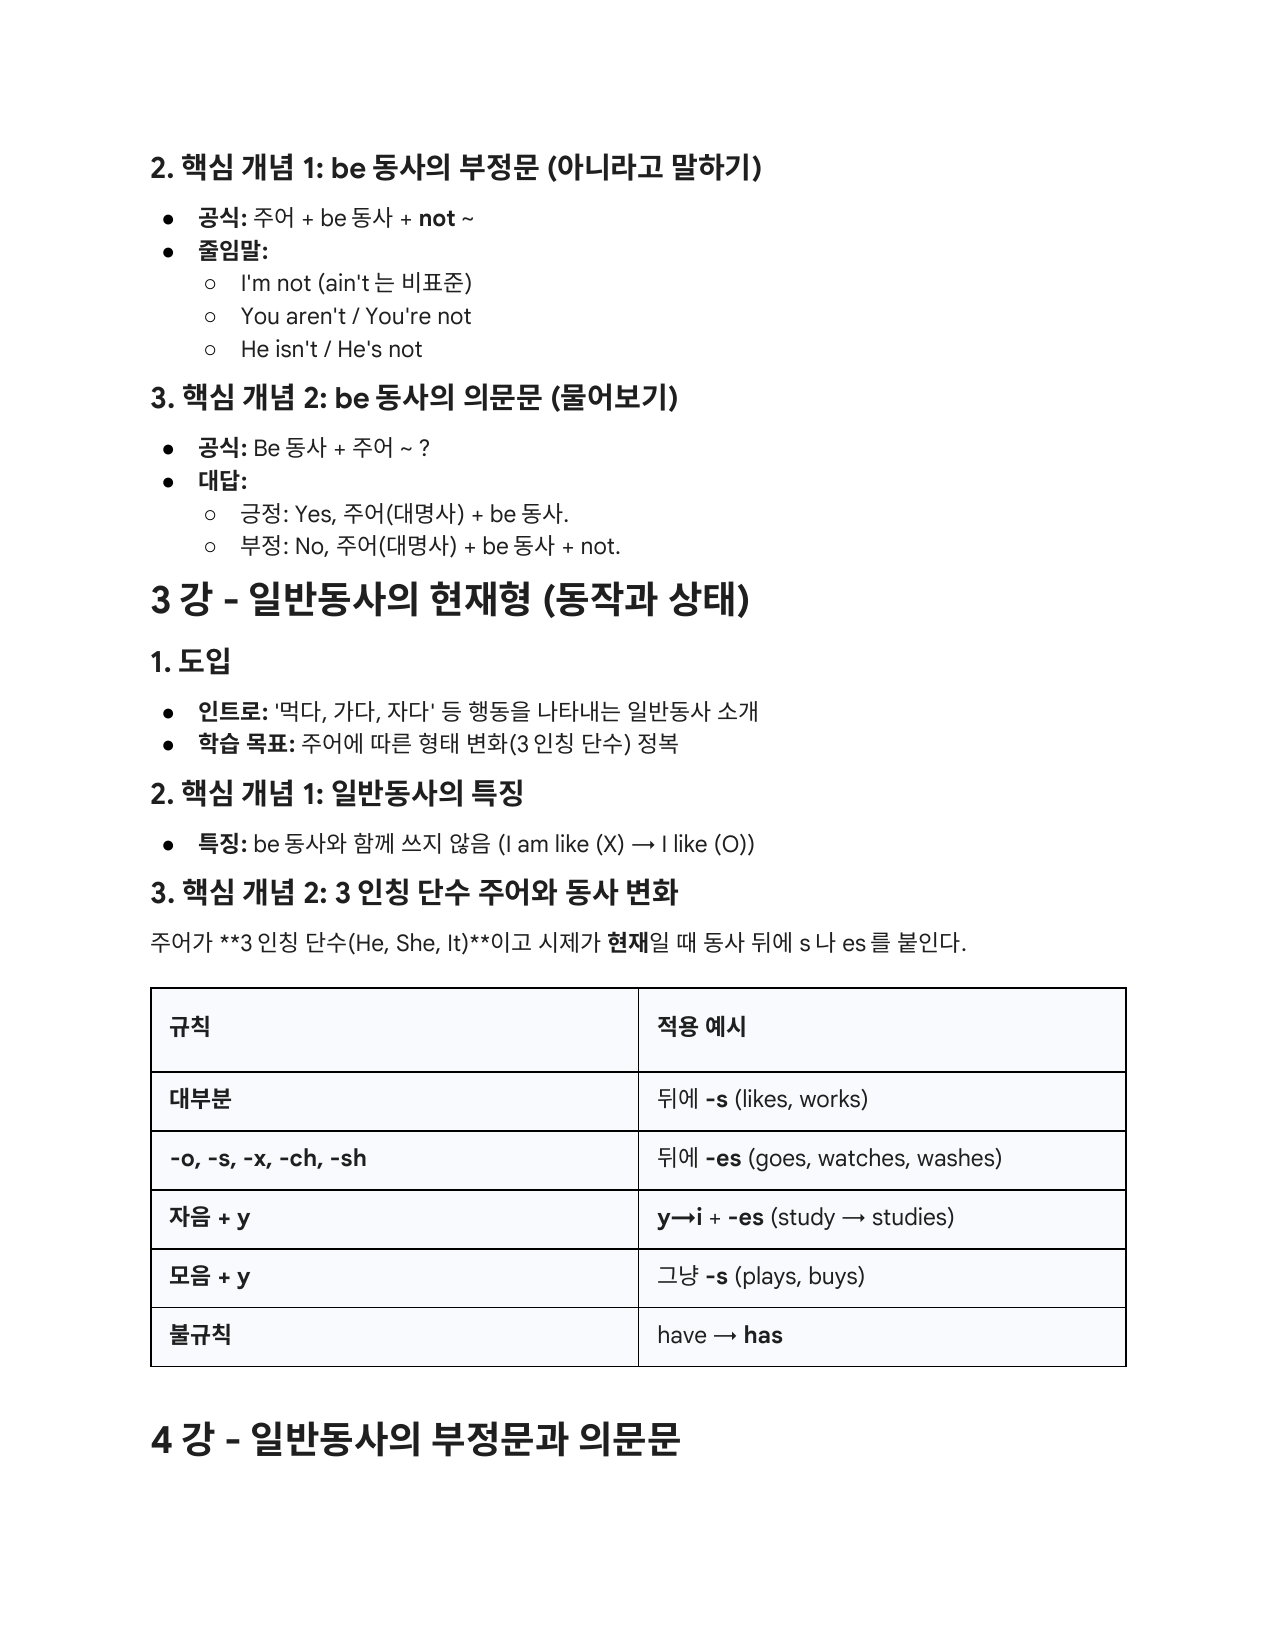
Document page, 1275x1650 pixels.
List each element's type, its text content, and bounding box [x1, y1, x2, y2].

subtitle 3. 핵심 개념 2: 3인칭 단수 주어와 동사 변화 [150, 875, 1125, 912]
table_cell y→i + -es (study → studies) [639, 1191, 1125, 1248]
list 대답: [161, 467, 1125, 496]
table_cell 모음 + y [152, 1250, 638, 1307]
subtitle 4강 - 일반동사의 부정문과 의문문 [150, 1417, 1125, 1464]
text 주어가 **3인칭 단수(He, She, It)**이고 시제가 현재일 때 동사 뒤에 s나 es를 붙인다. [150, 929, 1125, 958]
table_cell 그냥 -s (plays, buys) [639, 1250, 1125, 1307]
table_cell 뒤에 -s (likes, works) [639, 1073, 1125, 1130]
list 긍정: Yes, 주어(대명사) + be동사. [203, 500, 1125, 528]
table_header 적용 예시 [639, 989, 1125, 1071]
list 공식: Be동사 + 주어 ~ ? [161, 434, 1125, 463]
table_cell 자음 + y [152, 1191, 638, 1248]
subtitle 1. 도입 [150, 644, 1125, 680]
table_cell 대부분 [152, 1073, 638, 1130]
table_cell 불규칙 [152, 1308, 638, 1366]
subtitle 2. 핵심 개념 1: 일반동사의 특징 [150, 776, 1125, 812]
list 줄임말: [161, 237, 1125, 266]
list 부정: No, 주어(대명사) + be동사 + not. [203, 532, 1125, 561]
list I'm not (ain't는 비표준) [203, 269, 1125, 298]
list 공식: 주어 + be동사 + not ~ [161, 204, 1125, 233]
subtitle 3. 핵심 개념 2: be동사의 의문문 (물어보기) [150, 380, 1125, 417]
table_header 규칙 [152, 989, 638, 1071]
table_cell -o, -s, -x, -ch, -sh [152, 1132, 638, 1189]
table_cell have → has [639, 1308, 1125, 1366]
list He isn't / He's not [203, 335, 1125, 364]
subtitle 3강 - 일반동사의 현재형 (동작과 상태) [150, 578, 1125, 625]
list You aren't / You're not [203, 302, 1125, 331]
subtitle 2. 핵심 개념 1: be동사의 부정문 (아니라고 말하기) [150, 150, 1125, 187]
list 인트로: '먹다, 가다, 자다' 등 행동을 나타내는 일반동사 소개 [161, 698, 1125, 727]
list 특징: be동사와 함께 쓰지 않음 (I am like (X) → I like (O)) [161, 830, 1125, 859]
list 학습 목표: 주어에 따른 형태 변화(3인칭 단수) 정복 [161, 731, 1125, 759]
table_cell 뒤에 -es (goes, watches, washes) [639, 1132, 1125, 1189]
